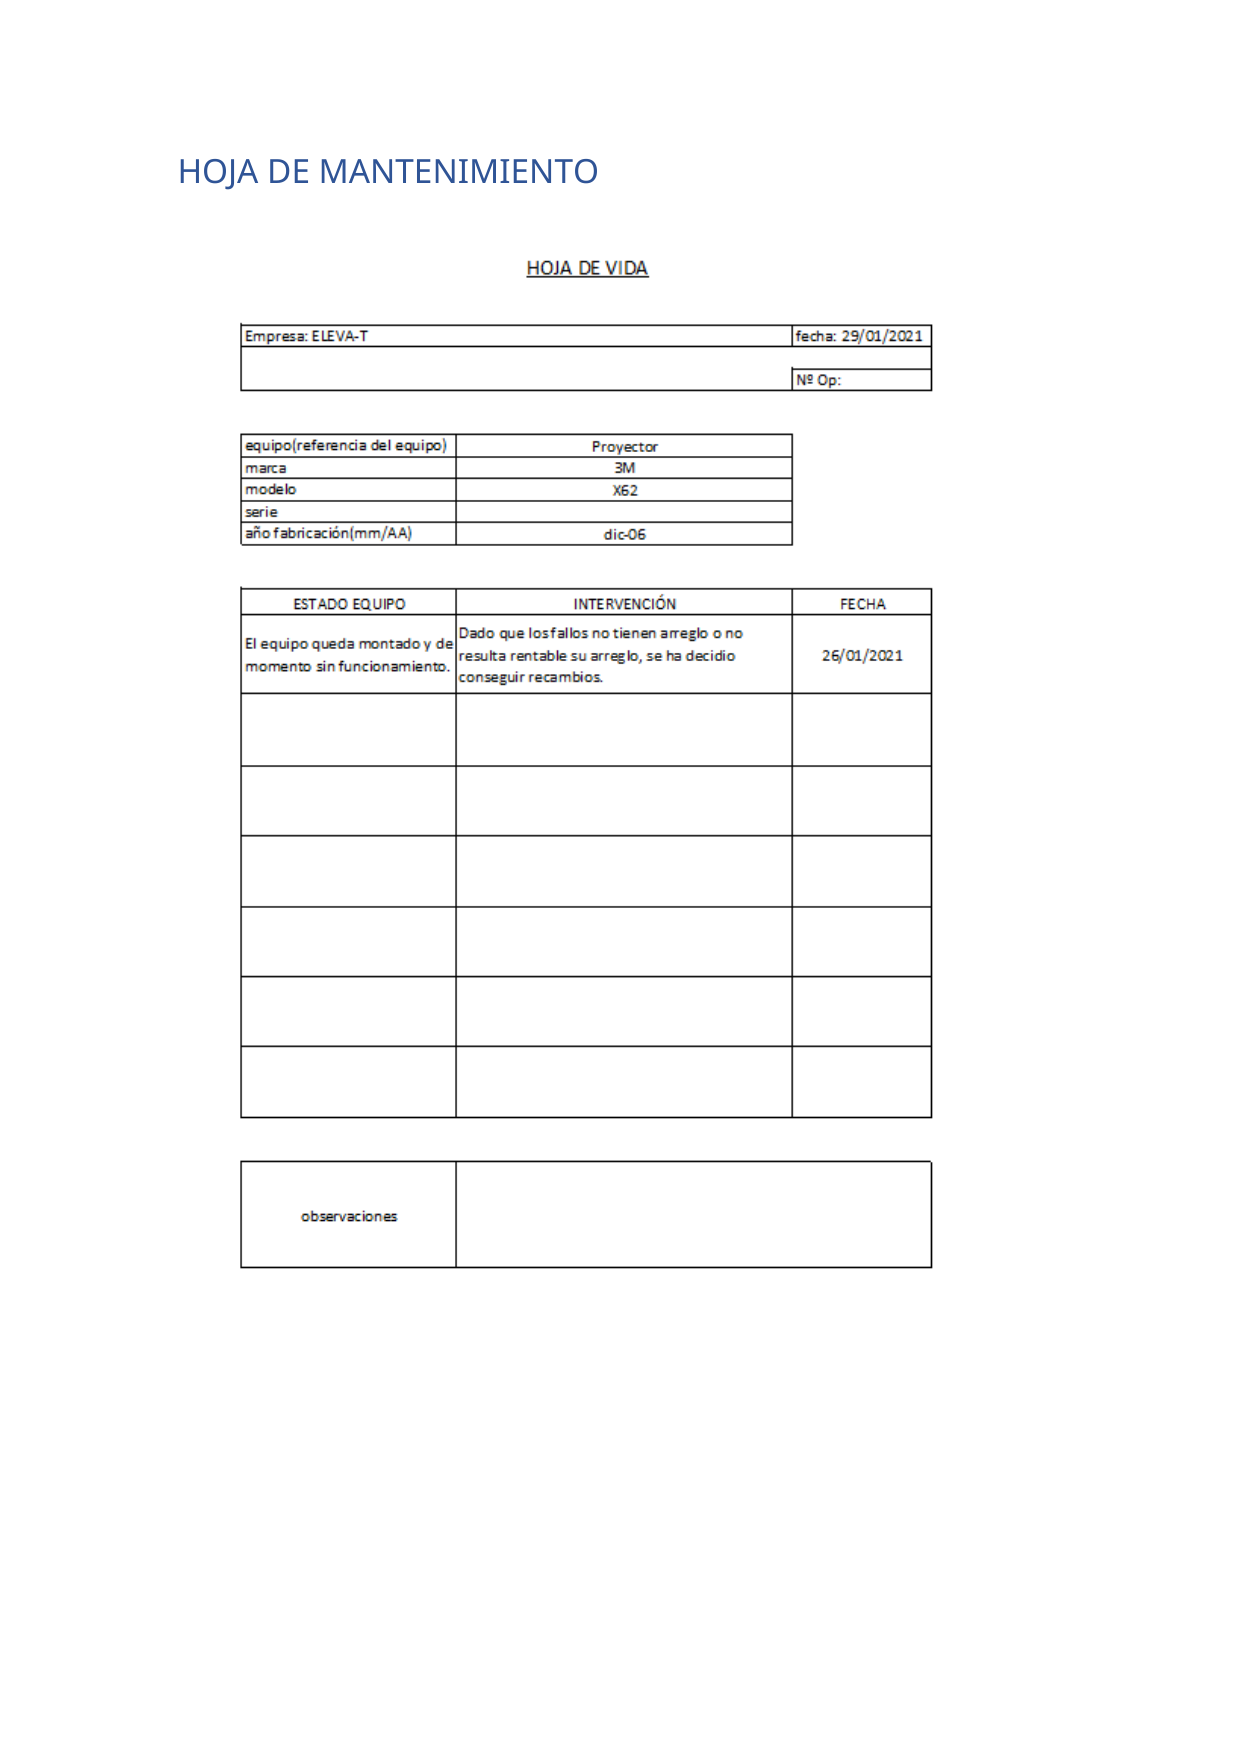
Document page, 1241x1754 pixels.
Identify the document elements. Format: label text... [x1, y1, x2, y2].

picture [177, 196, 1063, 1372]
subtitle HOJA DE MANTENIMIENTO [177, 148, 1063, 193]
